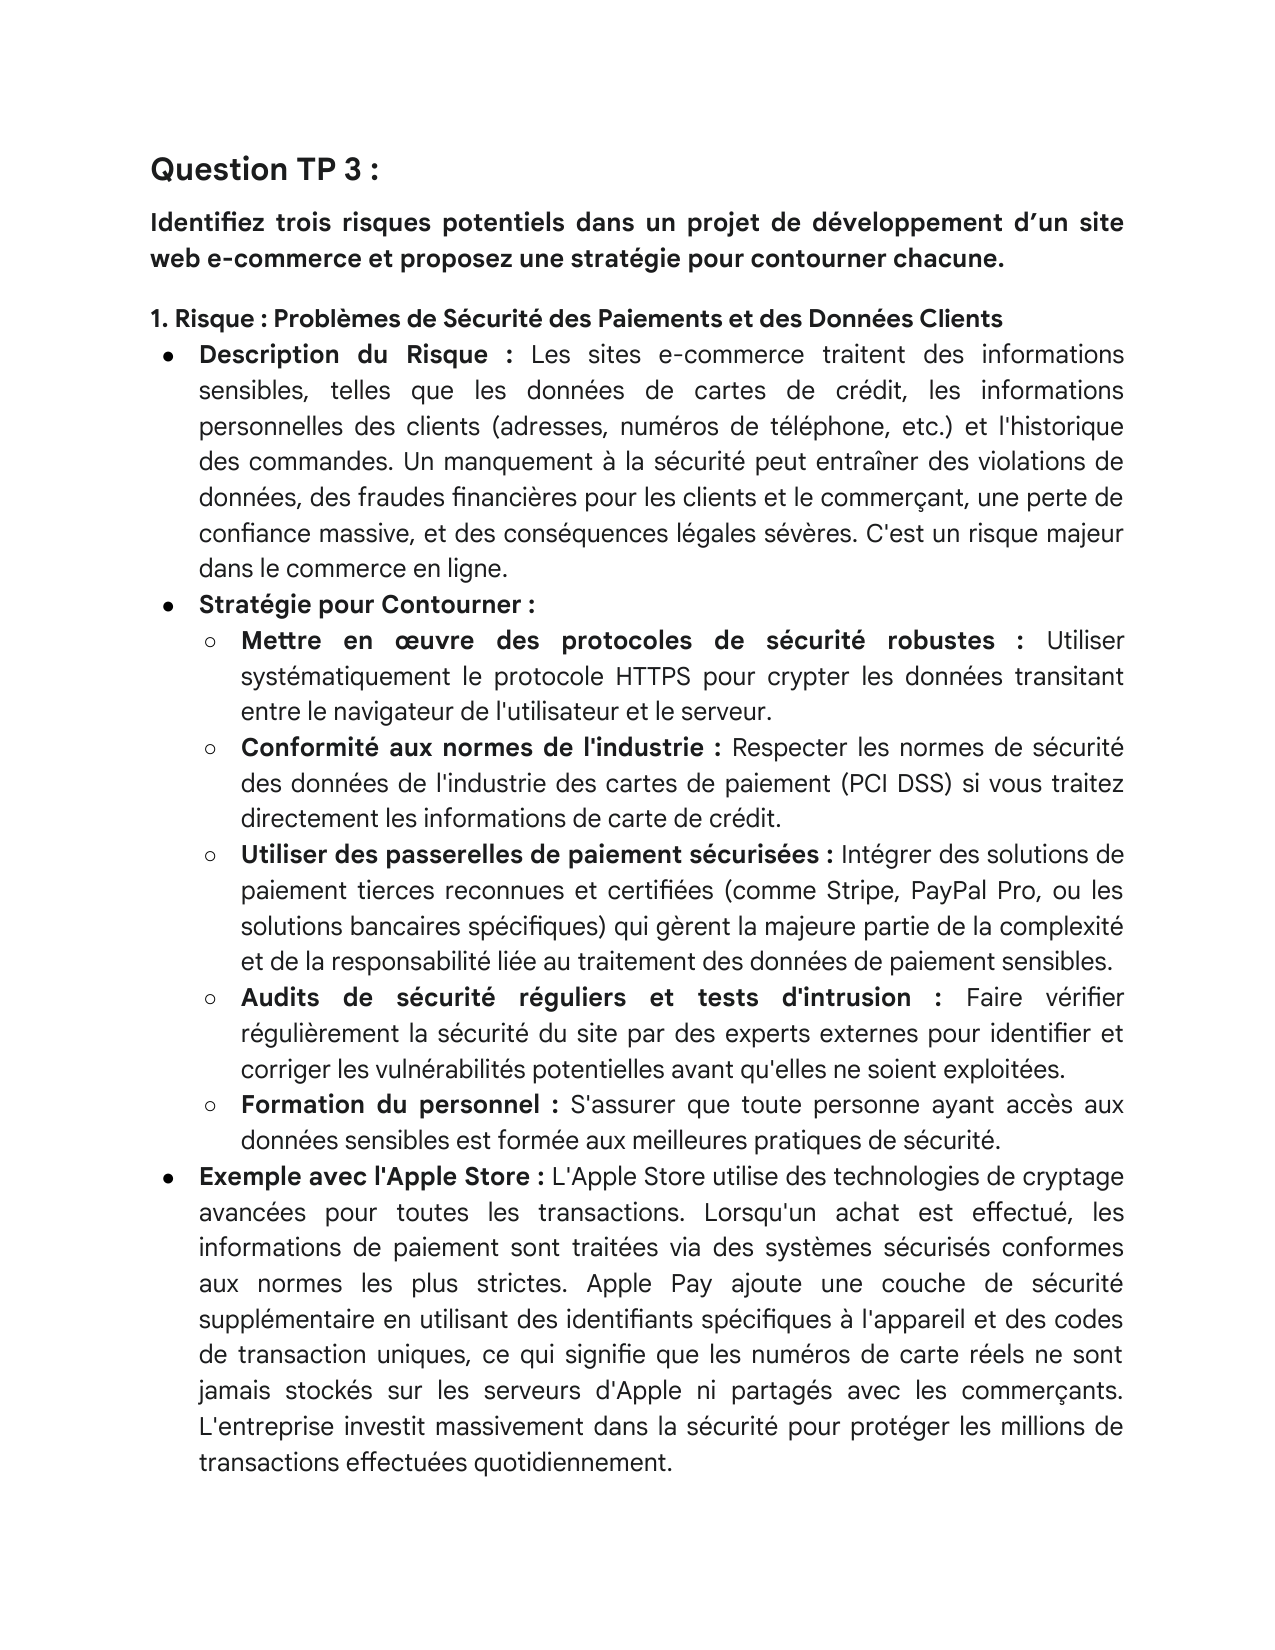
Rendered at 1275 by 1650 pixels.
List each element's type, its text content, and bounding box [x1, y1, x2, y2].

list Audits de sécurité réguliers et tests d'intrusion : Faire vérifier régulièrement la sécurité du site par des experts externes pour identifier et corriger les vulnérabilités potentielles avant qu'elles ne soient exploitées. [203, 982, 1125, 1085]
list Exemple avec l'Apple Store : L'Apple Store utilise des technologies de cryptage avancées pour toutes les transactions. Lorsqu'un achat est effectué, les informations de paiement sont traitées via des systèmes sécurisés conformes aux normes les plus strictes. Apple Pay ajoute une couche de sécurité supplémentaire en utilisant des identifiants spécifiques à l'appareil et des codes de transaction uniques, ce qui signifie que les numéros de carte réels ne sont jamais stockés sur les serveurs d'Apple ni partagés avec les commerçants. L'entreprise investit massivement dans la sécurité pour protéger les millions de transactions effectuées quotidiennement. [161, 1161, 1125, 1478]
list Conformité aux normes de l'industrie : Respecter les normes de sécurité des données de l'industrie des cartes de paiement (PCI DSS) si vous traitez directement les informations de carte de crédit. [203, 732, 1125, 835]
subtitle Question TP 3 : [150, 150, 1125, 189]
subtitle 1. Risque : Problèmes de Sécurité des Paiements et des Données Clients [150, 303, 1125, 335]
list Formation du personnel : S'assurer que toute personne ayant accès aux données sensibles est formée aux meilleures pratiques de sécurité. [203, 1089, 1125, 1157]
list Utiliser des passerelles de paiement sécurisées : Intégrer des solutions de paiement tierces reconnues et certifiées (comme Stripe, PayPal Pro, ou les solutions bancaires spécifiques) qui gèrent la majeure partie de la complexité et de la responsabilité liée au traitement des données de paiement sensibles. [203, 839, 1125, 978]
list Stratégie pour Contourner : [161, 589, 1125, 621]
list Mettre en œuvre des protocoles de sécurité robustes : Utiliser systématiquement le protocole HTTPS pour crypter les données transitant entre le navigateur de l'utilisateur et le serveur. [203, 625, 1125, 728]
list Description du Risque : Les sites e-commerce traitent des informations sensibles, telles que les données de cartes de crédit, les informations personnelles des clients (adresses, numéros de téléphone, etc.) et l'historique des commandes. Un manquement à la sécurité peut entraîner des violations de données, des fraudes financières pour les clients et le commerçant, une perte de confiance massive, et des conséquences légales sévères. C'est un risque majeur dans le commerce en ligne. [161, 339, 1125, 585]
text Identifiez trois risques potentiels dans un projet de développement d’un site web e-commerce et proposez une stratégie pour contourner chacune. [150, 207, 1125, 274]
